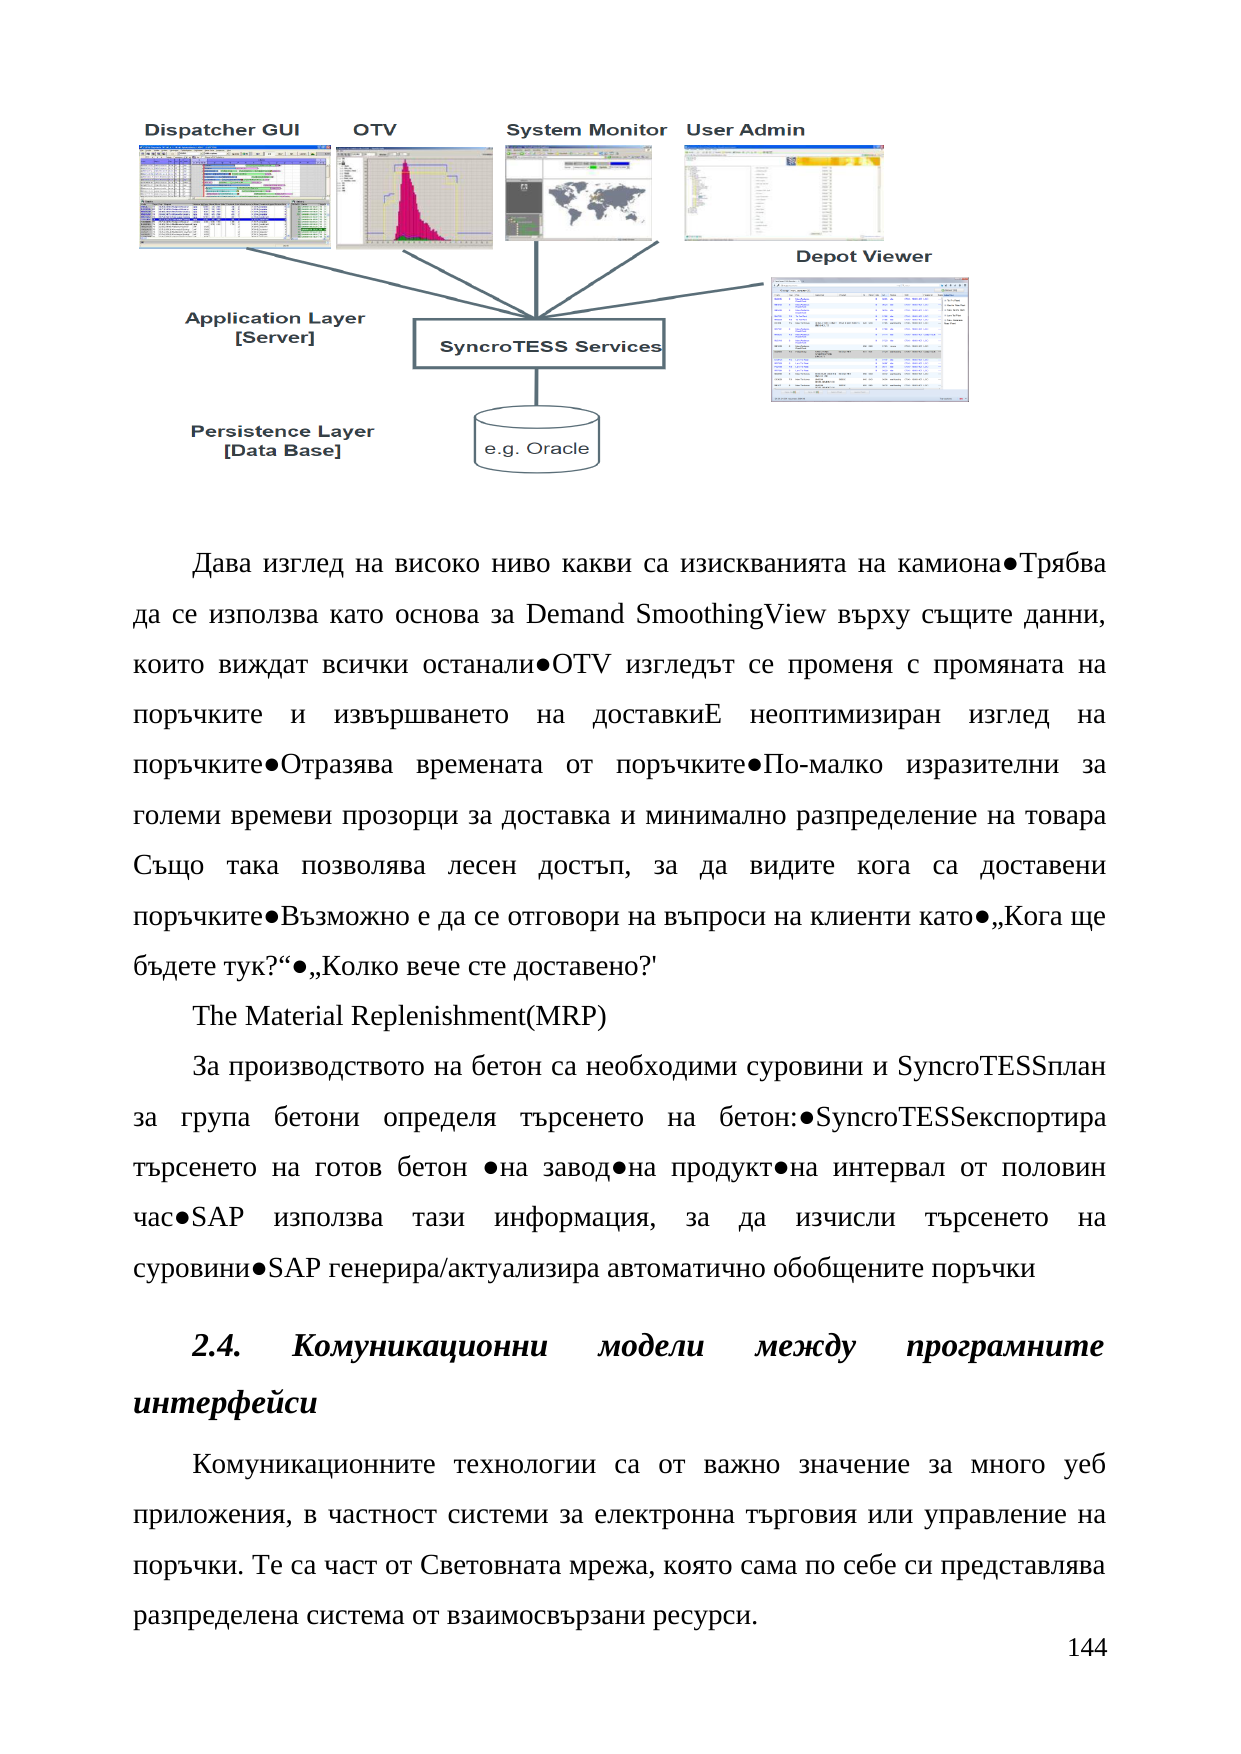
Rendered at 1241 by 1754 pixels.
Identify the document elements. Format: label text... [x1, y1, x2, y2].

text Дава изглед на високо ниво какви са изискванията на камиона●Трябва да се използва като основа за Demand SmoothingView върху същите данни, които виждат всички останали●OTV изгледът се променя с промяната на поръчките и извършването на доставкиЕ неоптимизиран изглед на поръчките●Отразява времената от поръчките●По-малко изразителни за големи времеви прозорци за доставка и минимално разпределение на товара Също така позволява лесен достъп, за да видите кога са доставени поръчките●Възможно е да се отговори на въпроси на клиенти като●„Кога ще бъдете тук?“●„Колко вече сте доставено?' [133, 545, 1107, 981]
text Комуникационните технологии са от важно значение за много уеб приложения, в частност системи за електронна търговия или управление на поръчки. Те са част от Световната мрежа, която сама по себе си представлява разпределена система от взаимосвързани ресурси. [133, 1446, 1107, 1631]
picture [132, 118, 980, 478]
subtitle 2.4. Kомуникационни модели между програмните интерфейси [133, 1325, 1107, 1421]
text За производството на бетон са необходими суровини и SyncroTESSплан за група бетони определя търсенето на бетон:●SyncroTESSекспортира търсенето на готов бетон ●на завод●на продукт●на интервал от половин час●SAP използва тази информация, за да изчисли търсенето на суровини●SAP генерира/актуализира автоматично обобщените поръчки [133, 1048, 1107, 1283]
text The Material Replenishment(MRP) [133, 998, 1107, 1032]
